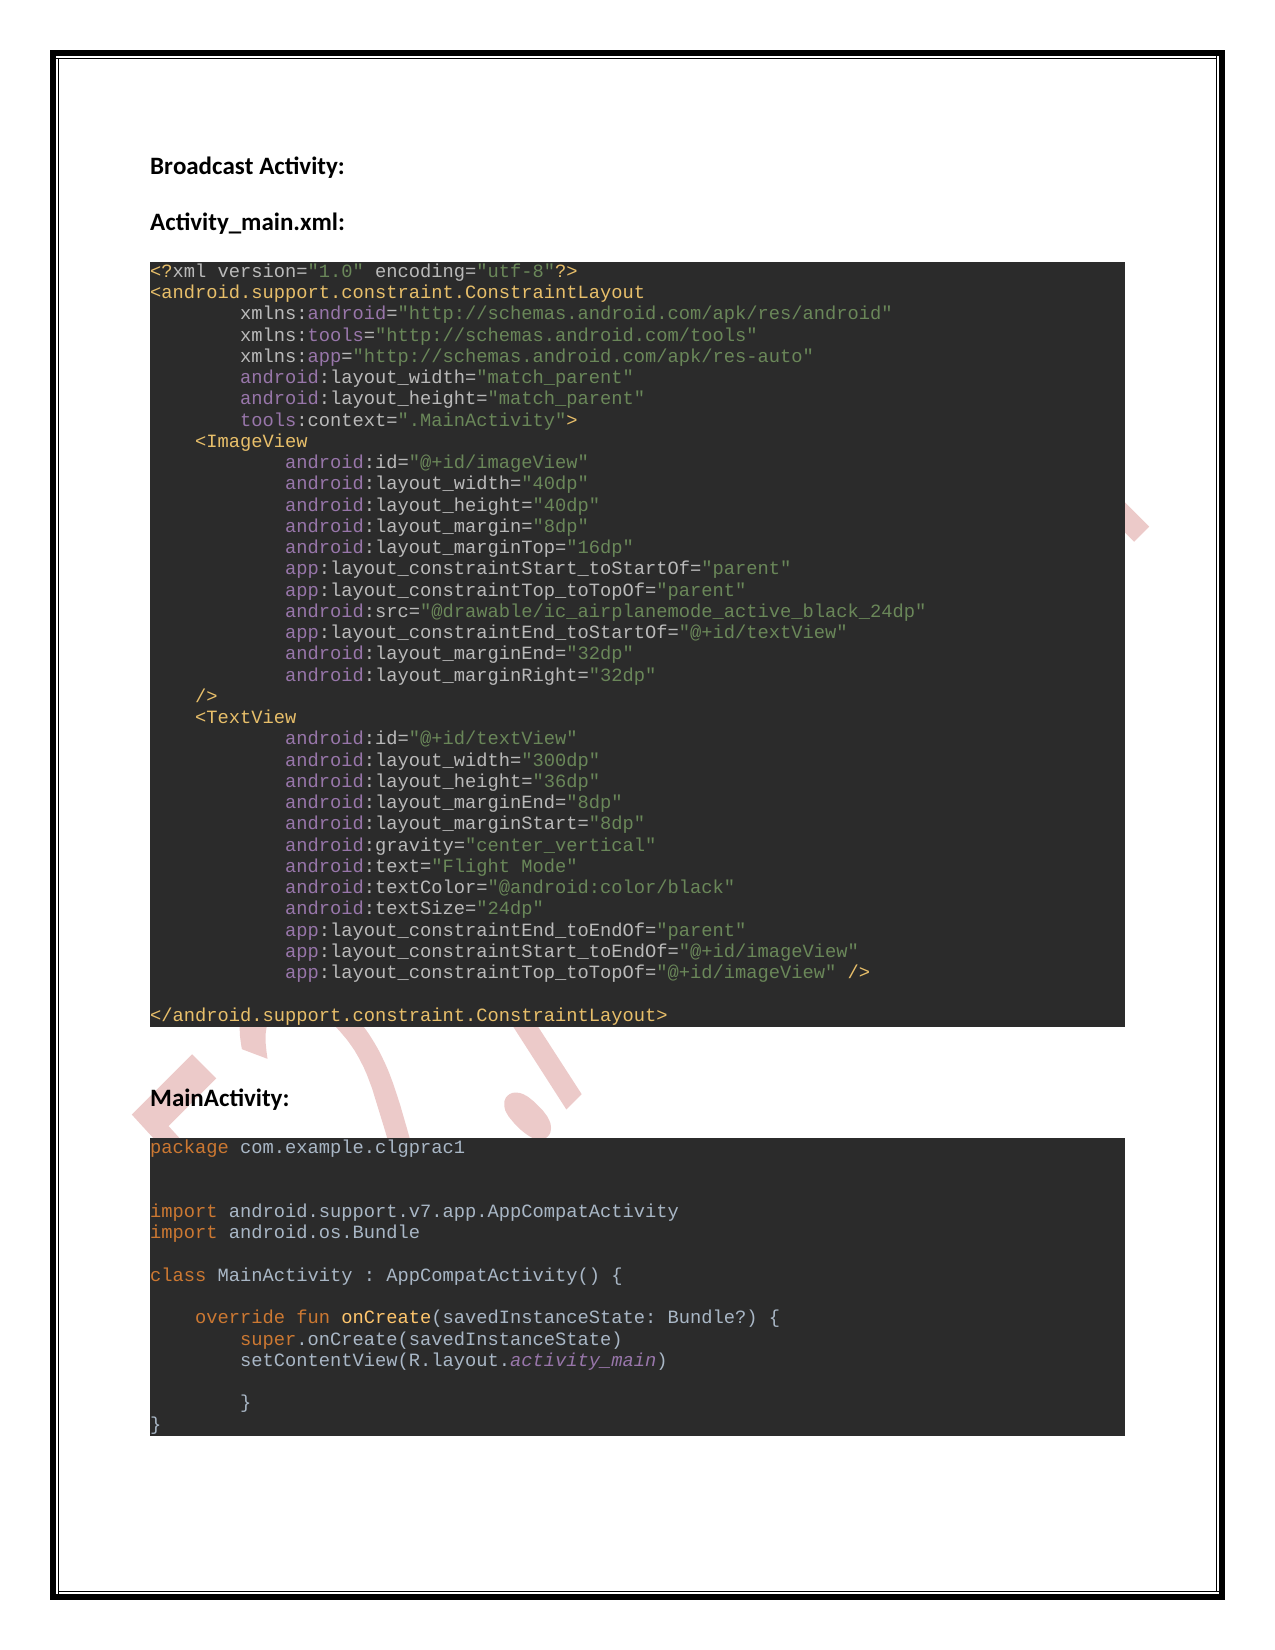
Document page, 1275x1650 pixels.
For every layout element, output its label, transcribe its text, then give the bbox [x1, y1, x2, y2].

text package com.example.clgprac1 import android.support.v7.app.AppCompatActivity import android.os.Bundle class MainActivity : AppCompatActivity() { override fun onCreate(savedInstanceState: Bundle?) { super.onCreate(savedInstanceState) setContentView(R.layout.activity_main) } } [150, 1138, 1125, 1436]
text Activity_main.xml: [150, 206, 1125, 236]
text <?xml version="1.0" encoding="utf-8"?> <android.support.constraint.ConstraintLayout xmlns:android="http://schemas.android.com/apk/res/android" xmlns:tools="http://schemas.android.com/tools" xmlns:app="http://schemas.android.com/apk/res-auto" android:layout_width="match_parent" android:layout_height="match_parent" tools:context=".MainActivity"> <ImageView android:id="@+id/imageView" android:layout_width="40dp" android:layout_height="40dp" android:layout_margin="8dp" android:layout_marginTop="16dp" app:layout_constraintStart_toStartOf="parent" app:layout_constraintTop_toTopOf="parent" android:src="@drawable/ic_airplanemode_active_black_24dp" app:layout_constraintEnd_toStartOf="@+id/textView" android:layout_marginEnd="32dp" android:layout_marginRight="32dp" /> <TextView android:id="@+id/textView" android:layout_width="300dp" android:layout_height="36dp" android:layout_marginEnd="8dp" android:layout_marginStart="8dp" android:gravity="center_vertical" android:text="Flight Mode" android:textColor="@android:color/black" android:textSize="24dp" app:layout_constraintEnd_toEndOf="parent" app:layout_constraintStart_toEndOf="@+id/imageView" app:layout_constraintTop_toTopOf="@+id/imageView" /> </android.support.constraint.ConstraintLayout> [150, 262, 1125, 1027]
text Broadcast Activity: [150, 150, 1125, 181]
text MainActivity: [150, 1082, 1125, 1113]
